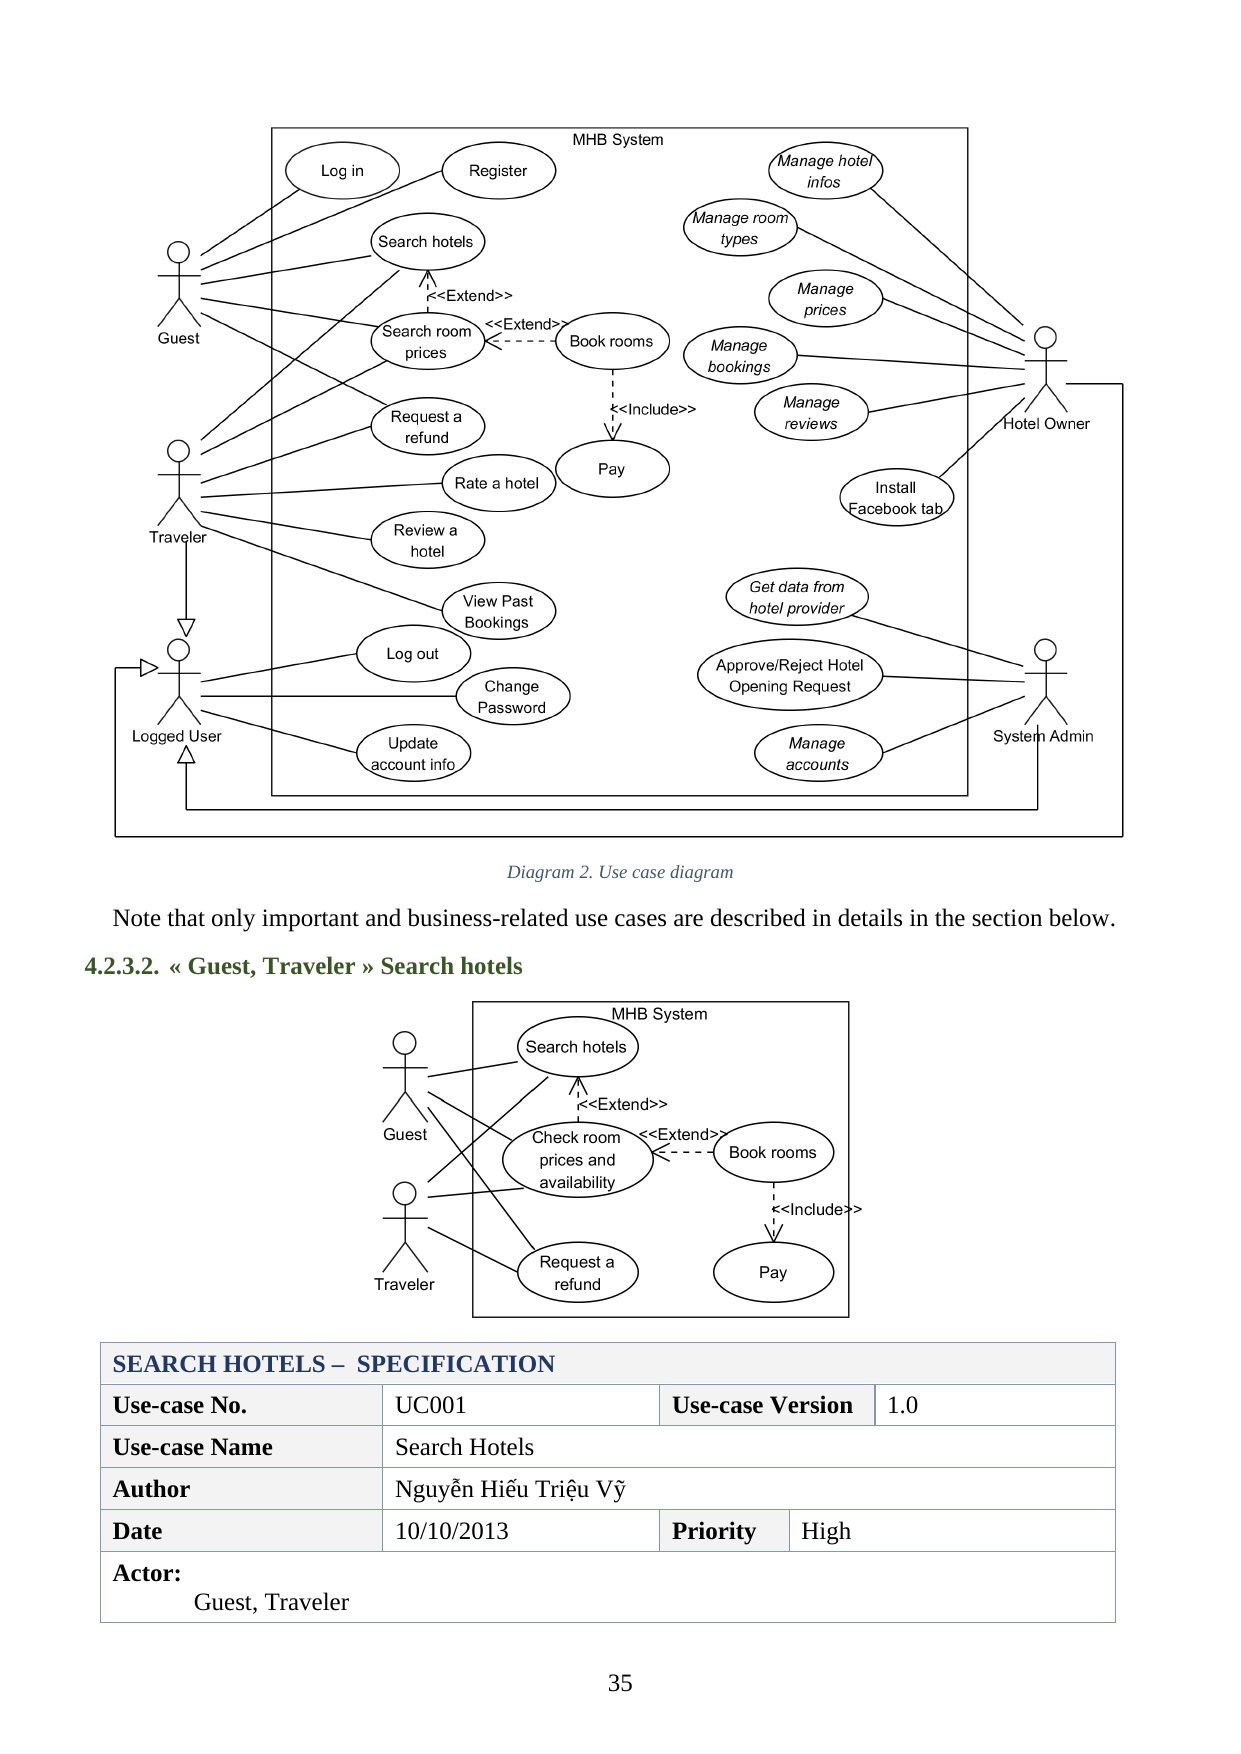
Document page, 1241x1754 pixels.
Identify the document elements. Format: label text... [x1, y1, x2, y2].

text Note that only important and business-related use cases are described in details in the section below. [112, 903, 1128, 932]
picture [112, 103, 1128, 842]
table_header SEARCH HOTELS – SPECIFICATION [101, 1343, 1115, 1383]
table_cell Date [101, 1510, 382, 1551]
table_cell 1.0 [876, 1385, 1115, 1425]
table_cell 10/10/2013 [383, 1510, 659, 1551]
table_cell UC001 [383, 1385, 659, 1425]
table_cell Priority [660, 1510, 789, 1551]
table_cell Use-case Version [660, 1385, 874, 1425]
table_cell High [790, 1510, 1115, 1551]
subtitle « Guest, Traveler » Search hotels [159, 951, 1128, 980]
table_cell Use-case Name [101, 1426, 382, 1467]
table_cell Author [101, 1468, 382, 1509]
table_cell Nguyễn Hiếu Triệu Vỹ [383, 1468, 1115, 1509]
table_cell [101, 1552, 1115, 1622]
table_cell Search Hotels [383, 1426, 1115, 1467]
table_cell Use-case No. [101, 1385, 382, 1425]
picture [356, 994, 884, 1323]
